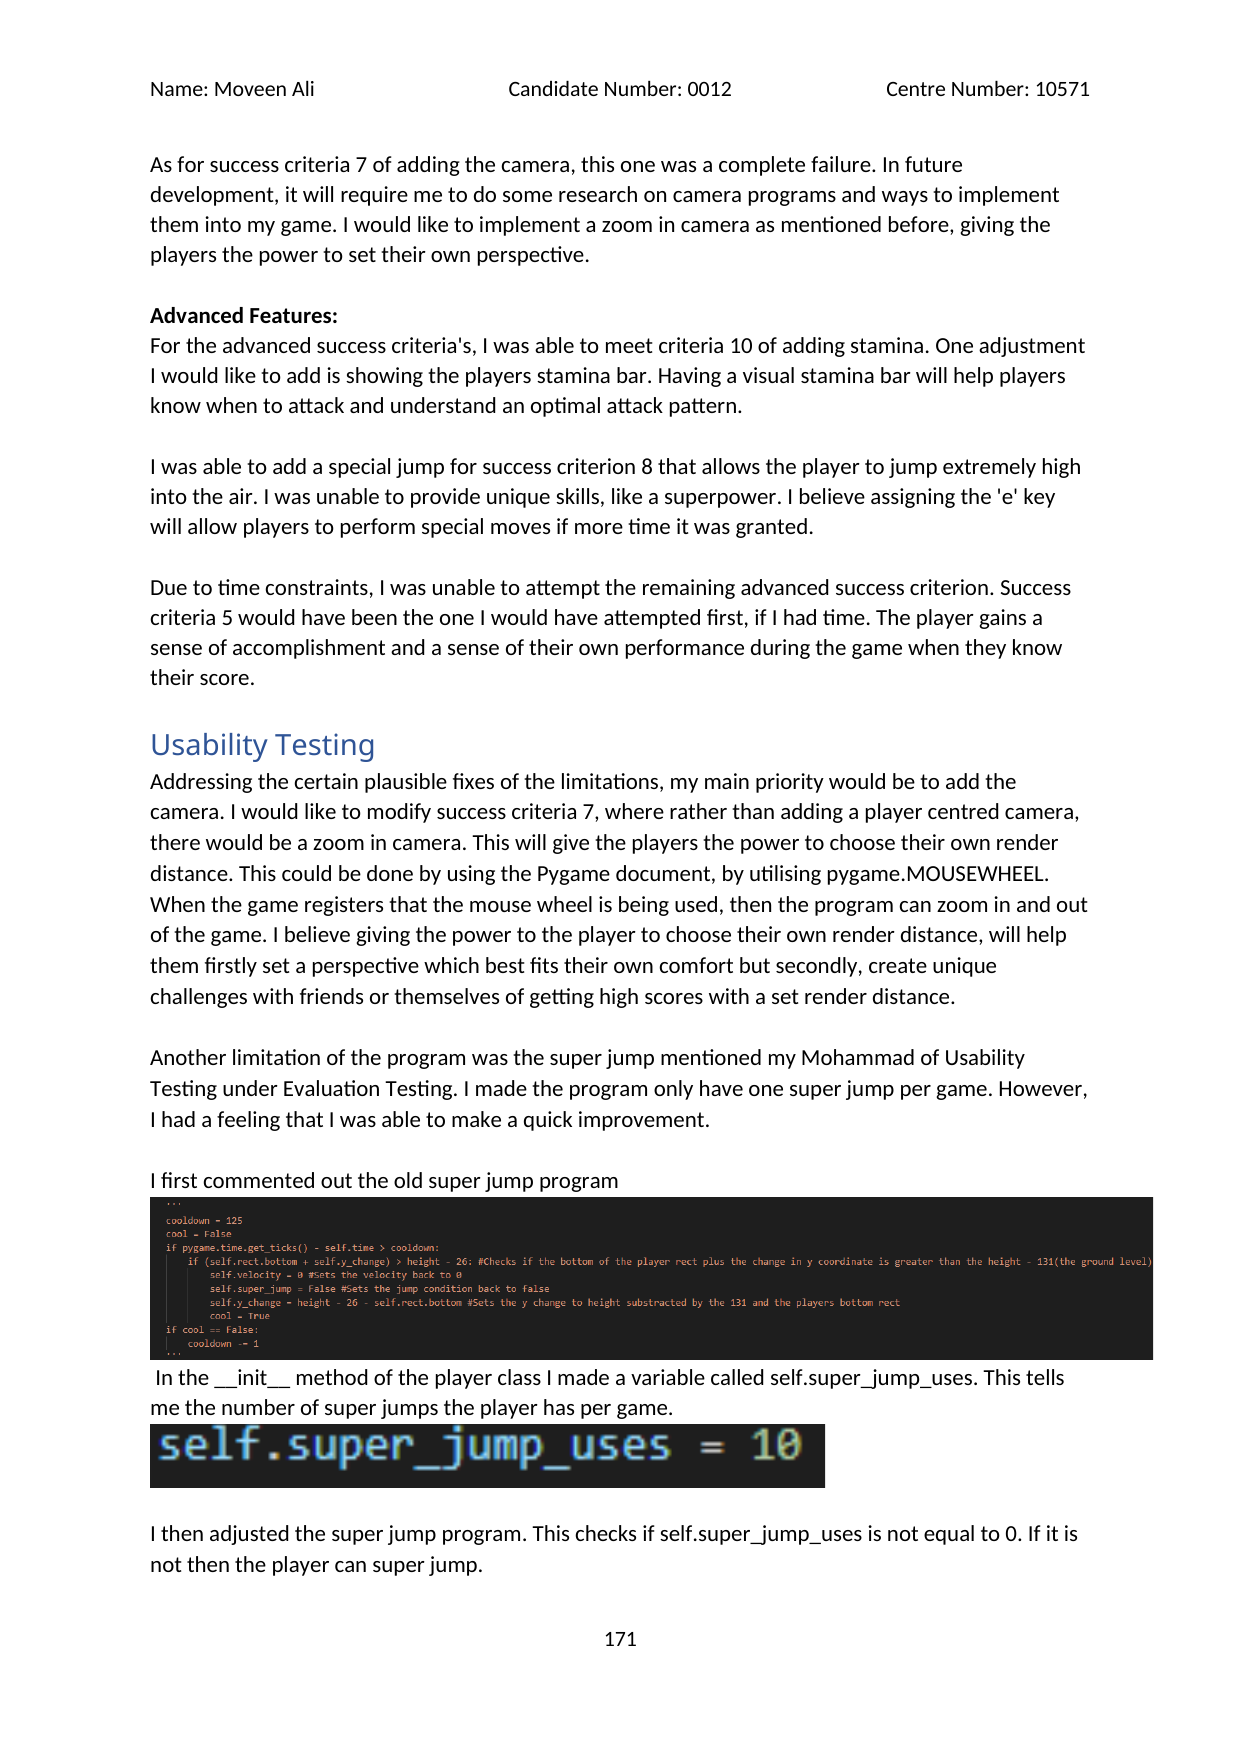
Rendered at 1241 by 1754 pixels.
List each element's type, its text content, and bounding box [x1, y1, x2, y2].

text In the __init__ method of the player class I made a variable called self.super_jump_uses. This tells me the number of super jumps the player has per game. [150, 1363, 1090, 1421]
text As for success criteria 7 of adding the camera, this one was a complete failure. In future development, it will require me to do some research on camera programs and ways to implement them into my game. I would like to implement a zoom in camera as mentioned before, giving the players the power to set their own perspective. [150, 150, 1090, 269]
text Addressing the certain plausible fixes of the limitations, my main priority would be to add the camera. I would like to modify success criteria 7, where rather than adding a player centred camera, there would be a zoom in camera. This will give the players the power to choose their own render distance. This could be done by using the Pygame document, by utilising pygame.MOUSEWHEEL. When the game registers that the mouse wheel is being used, then the program can zoom in and out of the game. I believe giving the power to the player to choose their own render distance, will help them firstly set a perspective which best fits their own comfort but secondly, create unique challenges with friends or themselves of getting high scores with a set render distance. [150, 767, 1090, 1010]
text I was able to add a special jump for success criterion 8 that allows the player to jump extremely high into the air. I was unable to provide unique skills, like a superpower. I believe assigning the 'e' key will allow players to perform special moves if more time it was granted. [150, 452, 1090, 541]
picture [150, 1424, 826, 1488]
text Due to time constraints, I was unable to attempt the remaining advanced success criterion. Success criteria 5 would have been the one I would have attempted first, if I had time. The player gains a sense of accomplishment and a sense of their own performance during the game when they know their score. [150, 573, 1090, 692]
picture [150, 1197, 1154, 1360]
text Another limitation of the program was the super jump mentioned my Mohammad of Usability Testing under Evaluation Testing. I made the program only have one super jump per game. However, I had a feeling that I was able to make a quick improvement. [150, 1043, 1090, 1133]
text For the advanced success criteria's, I was able to meet criteria 10 of adding stamina. One adjustment I would like to add is showing the players stamina bar. Having a visual stamina bar will help players know when to attack and understand an optimal attack pattern. [150, 331, 1090, 420]
text I then adjusted the super jump program. This checks if self.super_jump_uses is not equal to 0. If it is not then the player can super jump. [150, 1519, 1090, 1578]
text I first commented out the old super jump program [150, 1166, 1090, 1194]
text Advanced Features: [150, 301, 1090, 329]
subtitle Usability Testing [150, 724, 1090, 764]
